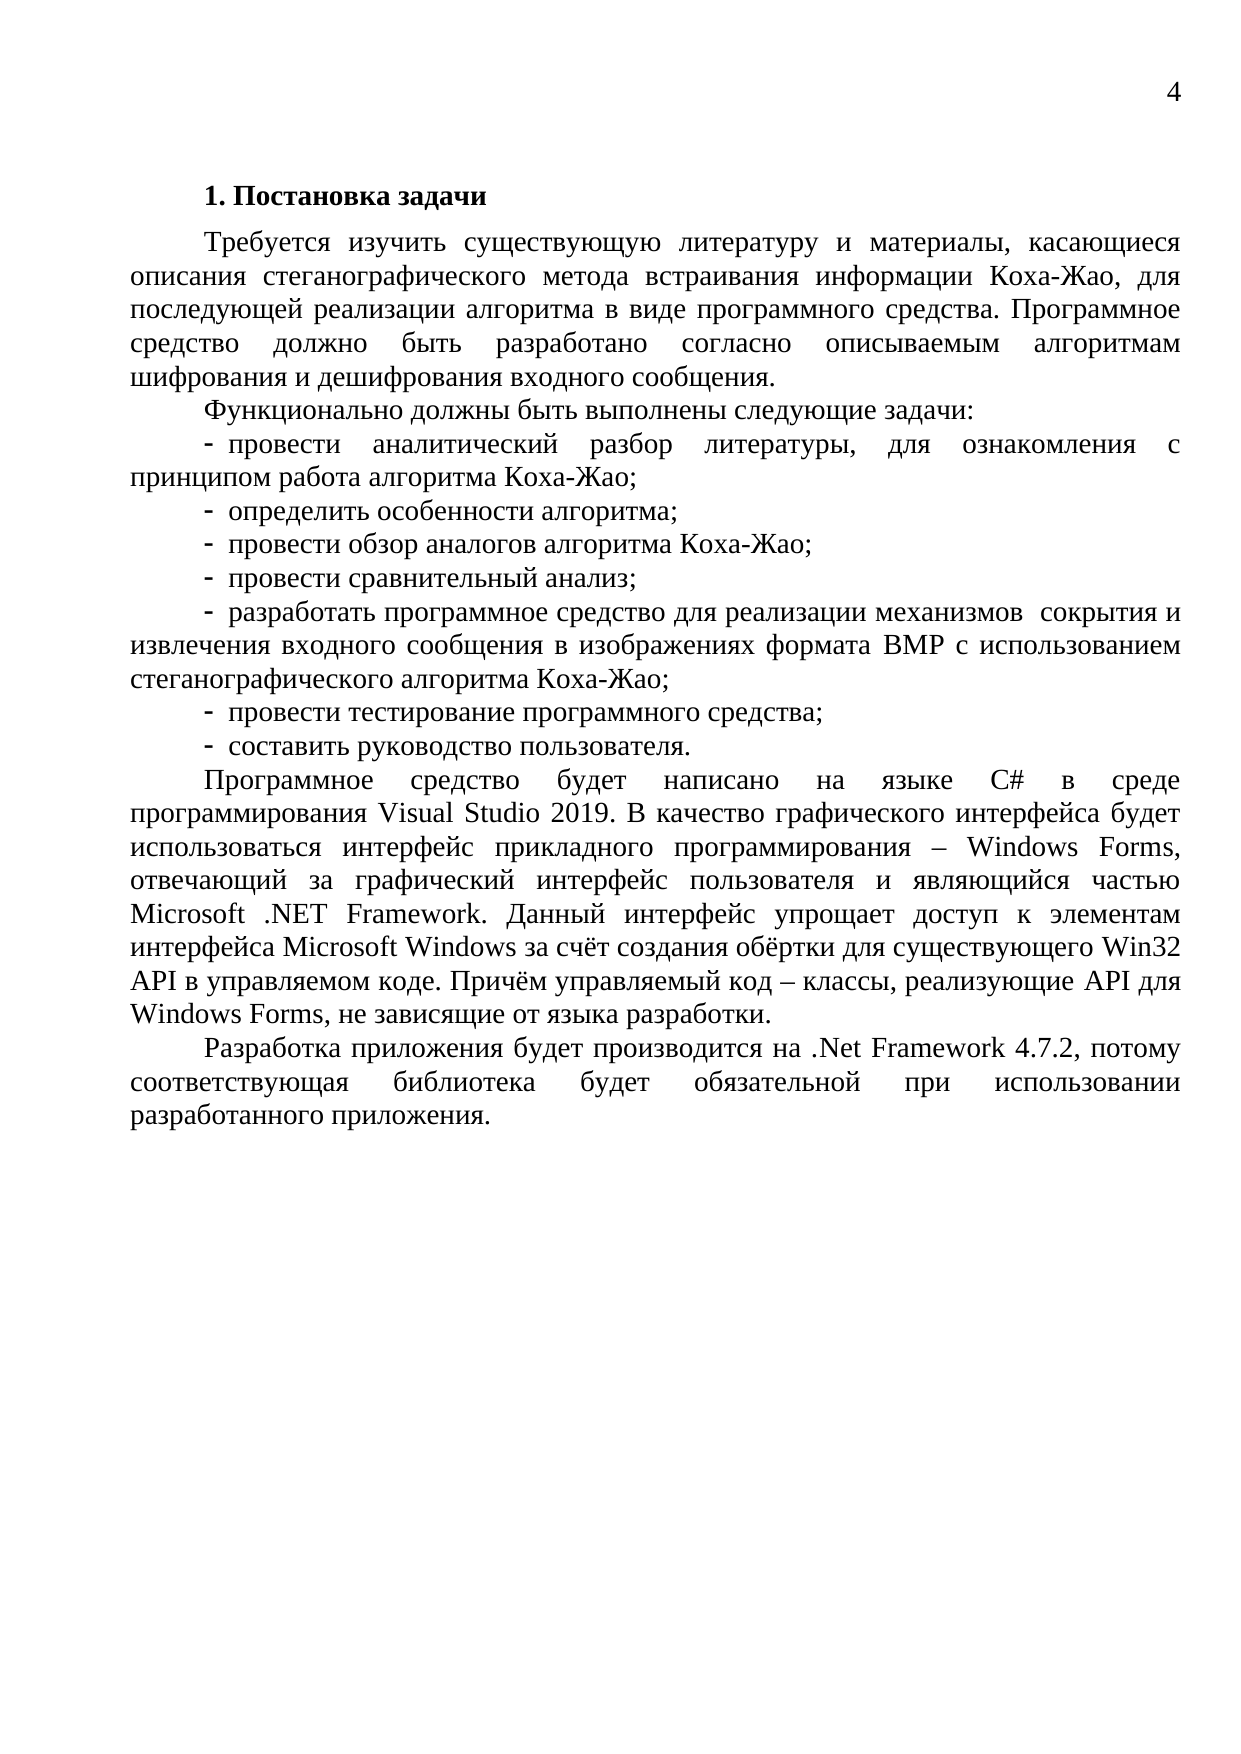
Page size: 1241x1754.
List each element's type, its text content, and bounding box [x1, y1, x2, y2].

list составить руководство пользователя. [130, 728, 1181, 762]
text Программное средство будет написано на языке C# в среде программирования Visual Studio 2019. В качество графического интерфейса будет использоваться интерфейс прикладного программирования – Windows Forms, отвечающий за графический интерфейс пользователя и являющийся частью Microsoft .NET Framework. Данный интерфейс упрощает доступ к элементам интерфейса Microsoft Windows за счёт создания обёртки для существующего Win32 API в управляемом коде. Причём управляемый код – классы, реализующие API для Windows Forms, не зависящие от языка разработки. [130, 762, 1181, 1030]
text 1. Постановка задачи [130, 178, 1181, 212]
list разработать программное средство для реализации механизмов сокрытия и извлечения входного сообщения в изображениях формата BMP с использованием стеганографического алгоритма Коха-Жао; [130, 594, 1181, 694]
text Разработка приложения будет производится на .Net Framework 4.7.2, потому соответствующая библиотека будет обязательной при использовании разработанного приложения. [130, 1030, 1181, 1131]
list провести аналитический разбор литературы, для ознакомления с принципом работа алгоритма Коха-Жао; [130, 426, 1181, 493]
list провести тестирование программного средства; [130, 694, 1181, 728]
list определить особенности алгоритма; [130, 493, 1181, 527]
text Функционально должны быть выполнены следующие задачи: [130, 392, 1181, 426]
text Требуется изучить существующую литературу и материалы, касающиеся описания стеганографического метода встраивания информации Коха-Жао, для последующей реализации алгоритма в виде программного средства. Программное средство должно быть разработано согласно описываемым алгоритмам шифрования и дешифрования входного сообщения. [130, 224, 1181, 392]
list провести сравнительный анализ; [130, 560, 1181, 594]
list провести обзор аналогов алгоритма Коха-Жао; [130, 527, 1181, 560]
